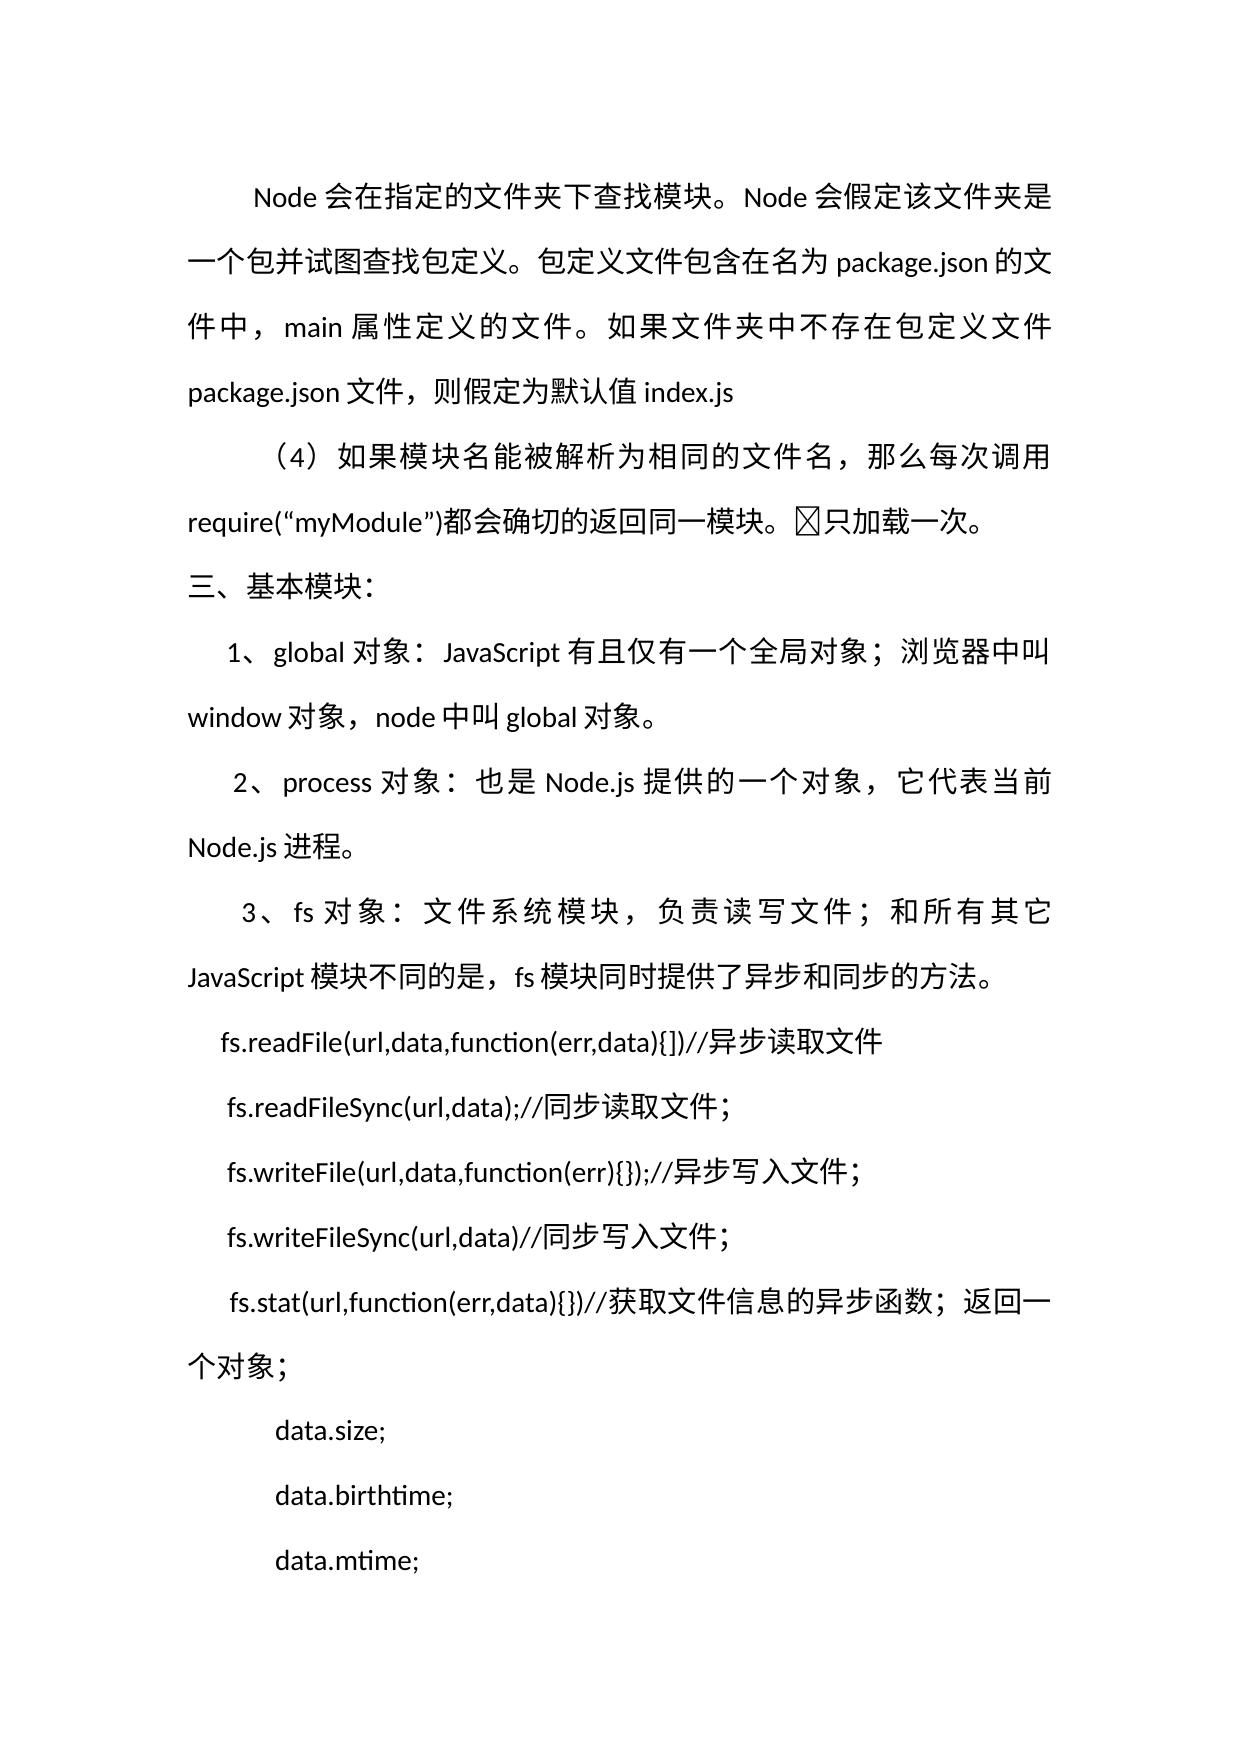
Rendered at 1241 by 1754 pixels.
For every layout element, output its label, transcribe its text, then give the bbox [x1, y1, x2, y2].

text fs.writeFile(url,data,function(err){});//异步写入文件； [187, 1137, 1053, 1202]
text data.size; [187, 1397, 1053, 1462]
text fs.readFile(url,data,function(err,data){])//异步读取文件 [187, 1007, 1053, 1072]
text fs.writeFileSync(url,data)//同步写入文件； [187, 1202, 1053, 1267]
text Node会在指定的文件夹下查找模块。Node会假定该文件夹是一个包并试图查找包定义。包定义文件包含在名为package.json的文件中，main属性定义的文件。如果文件夹中不存在包定义文件package.json文件，则假定为默认值index.js [187, 162, 1053, 422]
text fs.readFileSync(url,data);//同步读取文件； [187, 1072, 1053, 1137]
text 三、基本模块： [187, 552, 1053, 617]
text 1、global对象：JavaScript有且仅有一个全局对象；浏览器中叫window对象，node中叫global对象。 [187, 617, 1053, 747]
text 3、fs对象：文件系统模块，负责读写文件；和所有其它JavaScript模块不同的是，fs模块同时提供了异步和同步的方法。 [187, 877, 1053, 1007]
text 2、process对象：也是Node.js提供的一个对象，它代表当前Node.js进程。 [187, 747, 1053, 877]
text data.birthtime; [187, 1462, 1053, 1527]
text （4）如果模块名能被解析为相同的文件名，那么每次调用require(“myModule”)都会确切的返回同一模块。只加载一次。 [187, 422, 1053, 552]
text fs.stat(url,function(err,data){})//获取文件信息的异步函数；返回一个对象； [187, 1267, 1053, 1397]
text data.mtime; [187, 1527, 1053, 1592]
